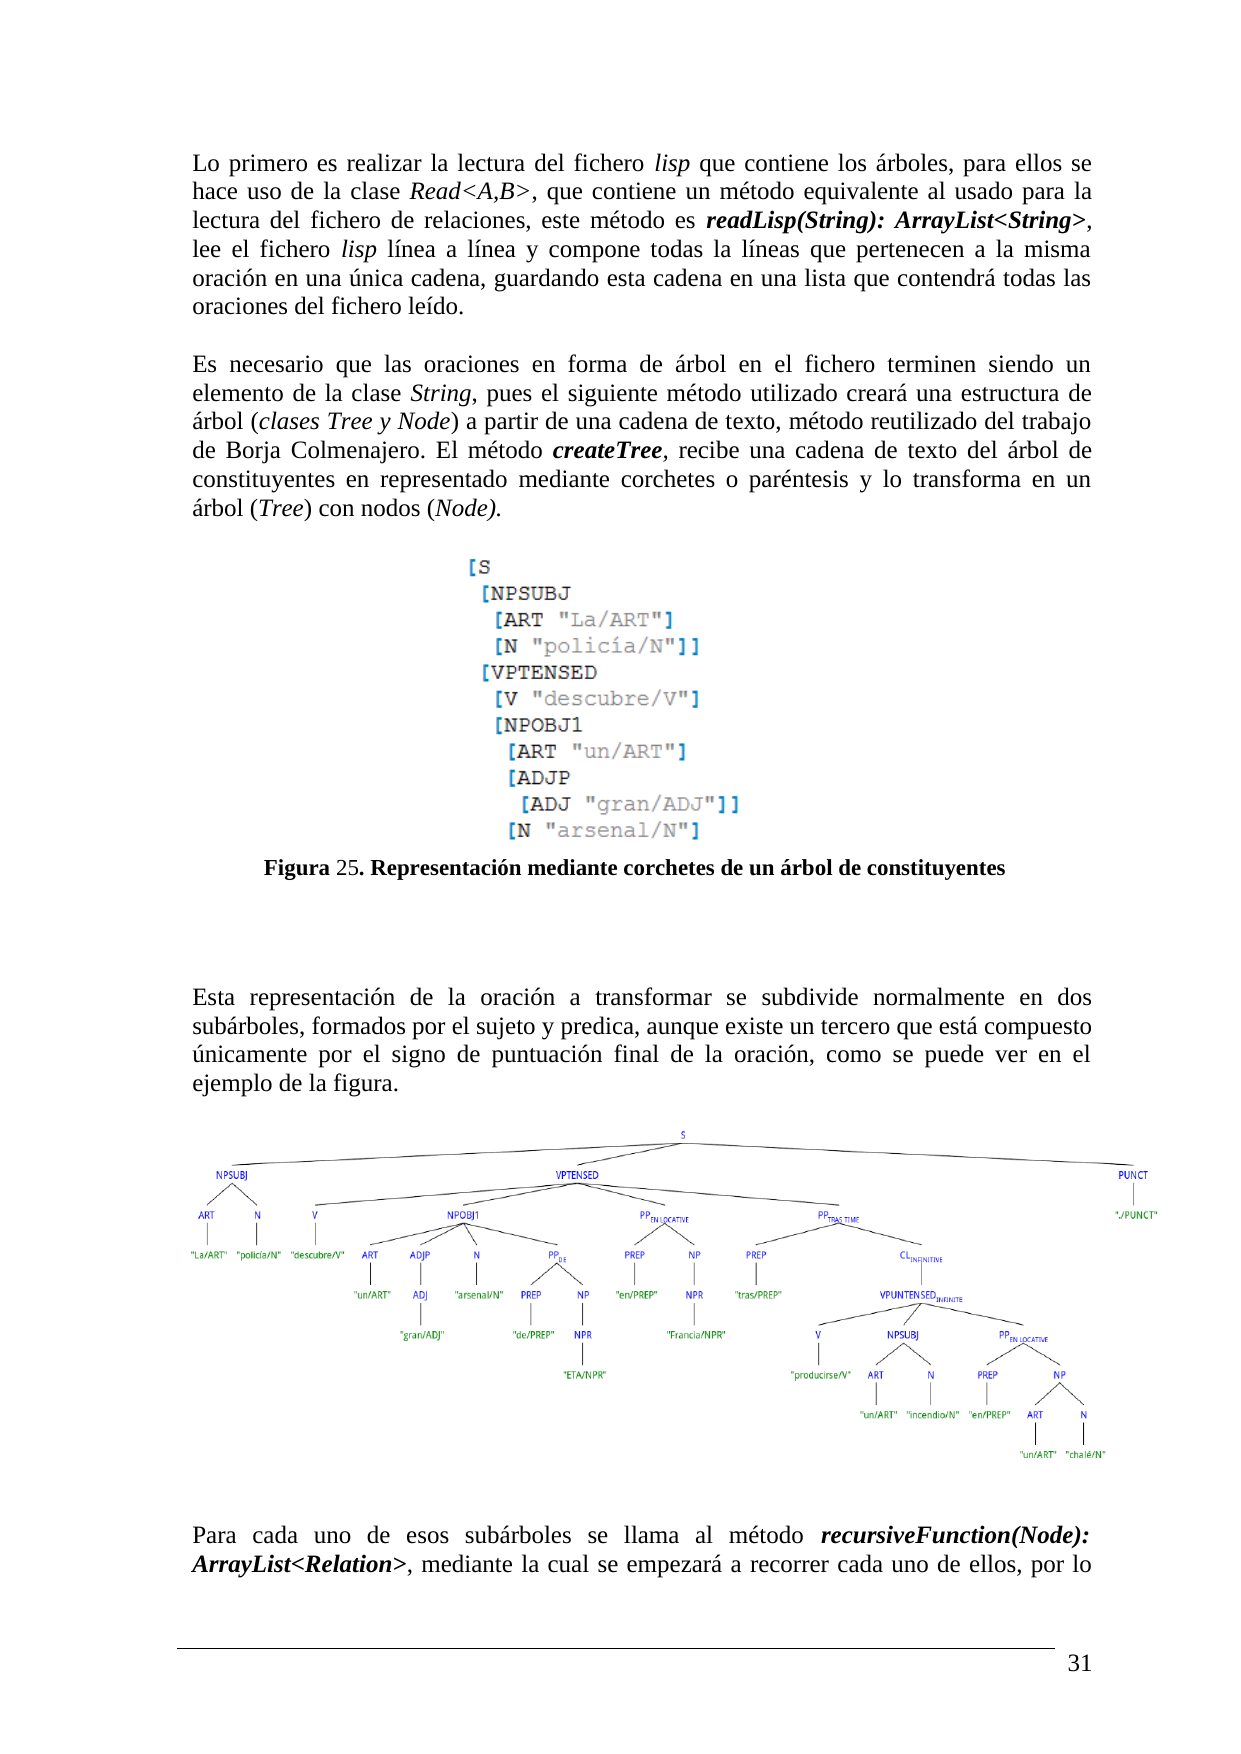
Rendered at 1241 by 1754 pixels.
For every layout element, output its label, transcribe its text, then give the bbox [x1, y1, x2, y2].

text Lo primero es realizar la lectura del fichero lisp que contiene los árboles, para ellos se hace uso de la clase Read<A,B>, que contiene un método equivalente al usado para la lectura del fichero de relaciones, este método es readLisp(String): ArrayList<String>, lee el fichero lisp línea a línea y compone todas la líneas que pertenecen a la misma oración en una única cadena, guardando esta cadena en una lista que contendrá todas las oraciones del fichero leído. [192, 148, 1092, 320]
picture [466, 550, 816, 842]
text Esta representación de la oración a transformar se subdivide normalmente en dos subárboles, formados por el sujeto y predica, aunque existe un tercero que está compuesto únicamente por el signo de puntuación final de la oración, como se puede ver en el ejemplo de la figura. [192, 982, 1092, 1097]
text Figura . Representación mediante corchetes de un árbol de constituyentes [177, 854, 1092, 881]
text Es necesario que las oraciones en forma de árbol en el fichero terminen siendo un elemento de la clase String, pues el siguiente método utilizado creará una estructura de árbol (clases Tree y Node) a partir de una cadena de texto, método reutilizado del trabajo de Borja Colmenajero. El método createTree, recibe una cadena de texto del árbol de constituyentes en representado mediante corchetes o paréntesis y lo transforma en un árbol (Tree) con nodos (Node). [192, 349, 1092, 521]
picture [188, 1125, 1160, 1463]
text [192, 1520, 1092, 1578]
